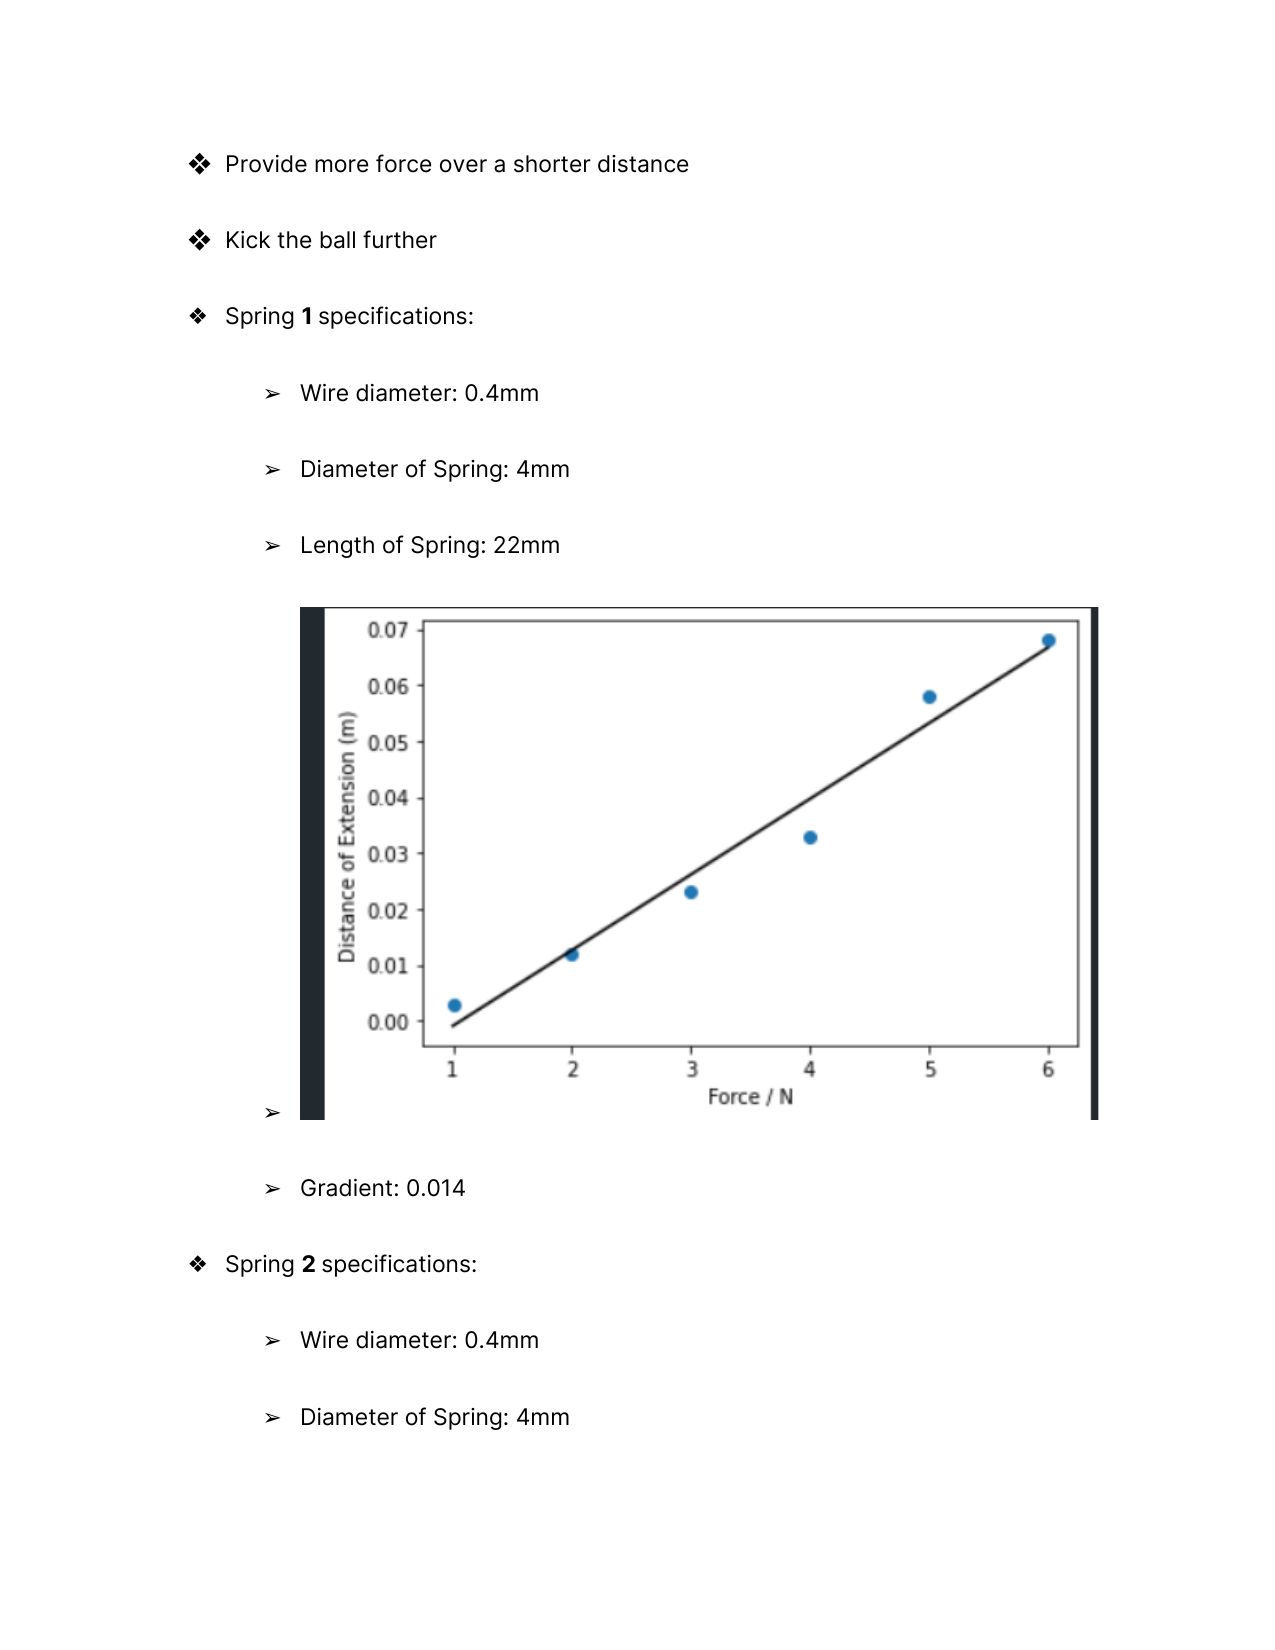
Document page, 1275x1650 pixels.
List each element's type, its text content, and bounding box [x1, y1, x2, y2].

list Spring 1 specifications: [187, 302, 1125, 330]
list Spring 2 specifications: [187, 1250, 1125, 1278]
list Wire diameter: 0.4mm [262, 1327, 1125, 1354]
list Gradient: 0.014 [262, 1174, 1125, 1202]
list Length of Spring: 22mm [262, 531, 1125, 559]
list Provide more force over a shorter distance [187, 150, 1125, 178]
list Diameter of Spring: 4mm [262, 455, 1125, 483]
list Diameter of Spring: 4mm [262, 1403, 1125, 1431]
list Wire diameter: 0.4mm [262, 379, 1125, 406]
picture [300, 607, 1099, 1120]
list Kick the ball further [187, 226, 1125, 254]
